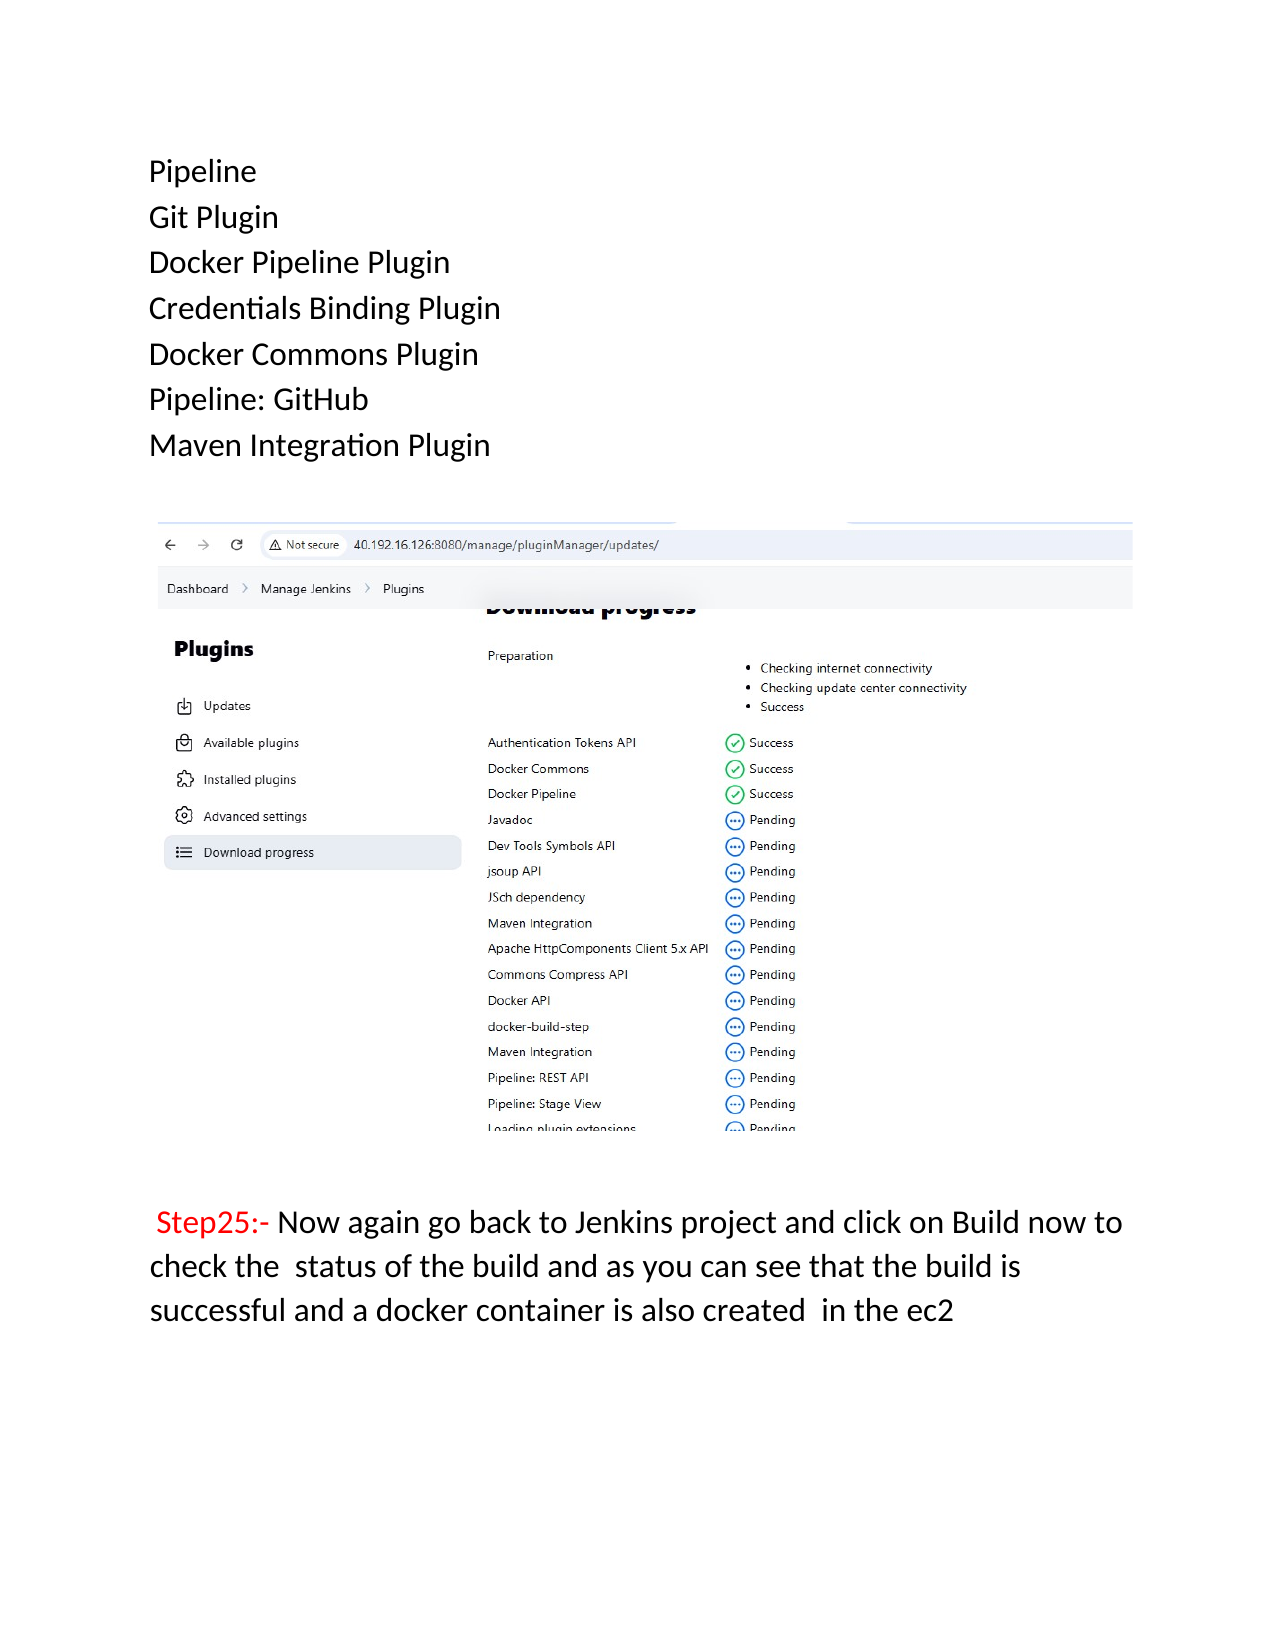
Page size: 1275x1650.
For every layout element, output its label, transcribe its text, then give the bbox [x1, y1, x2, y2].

picture [157, 522, 1133, 1131]
text Maven Integration Plugin [148, 424, 1127, 464]
text Docker Commons Plugin [148, 332, 1127, 373]
text Pipeline: GitHub [148, 378, 1127, 419]
text Step25:- Now again go back to Jenkins project and click on Build now to check the status of the build and as you can see that the build is successful and a docker container is also created in the ec2 [148, 1201, 1127, 1330]
text Pipeline [148, 150, 1127, 191]
text Docker Pipeline Plugin [148, 241, 1127, 282]
text Git Plugin [148, 196, 1127, 236]
text Credentials Binding Plugin [148, 287, 1127, 328]
